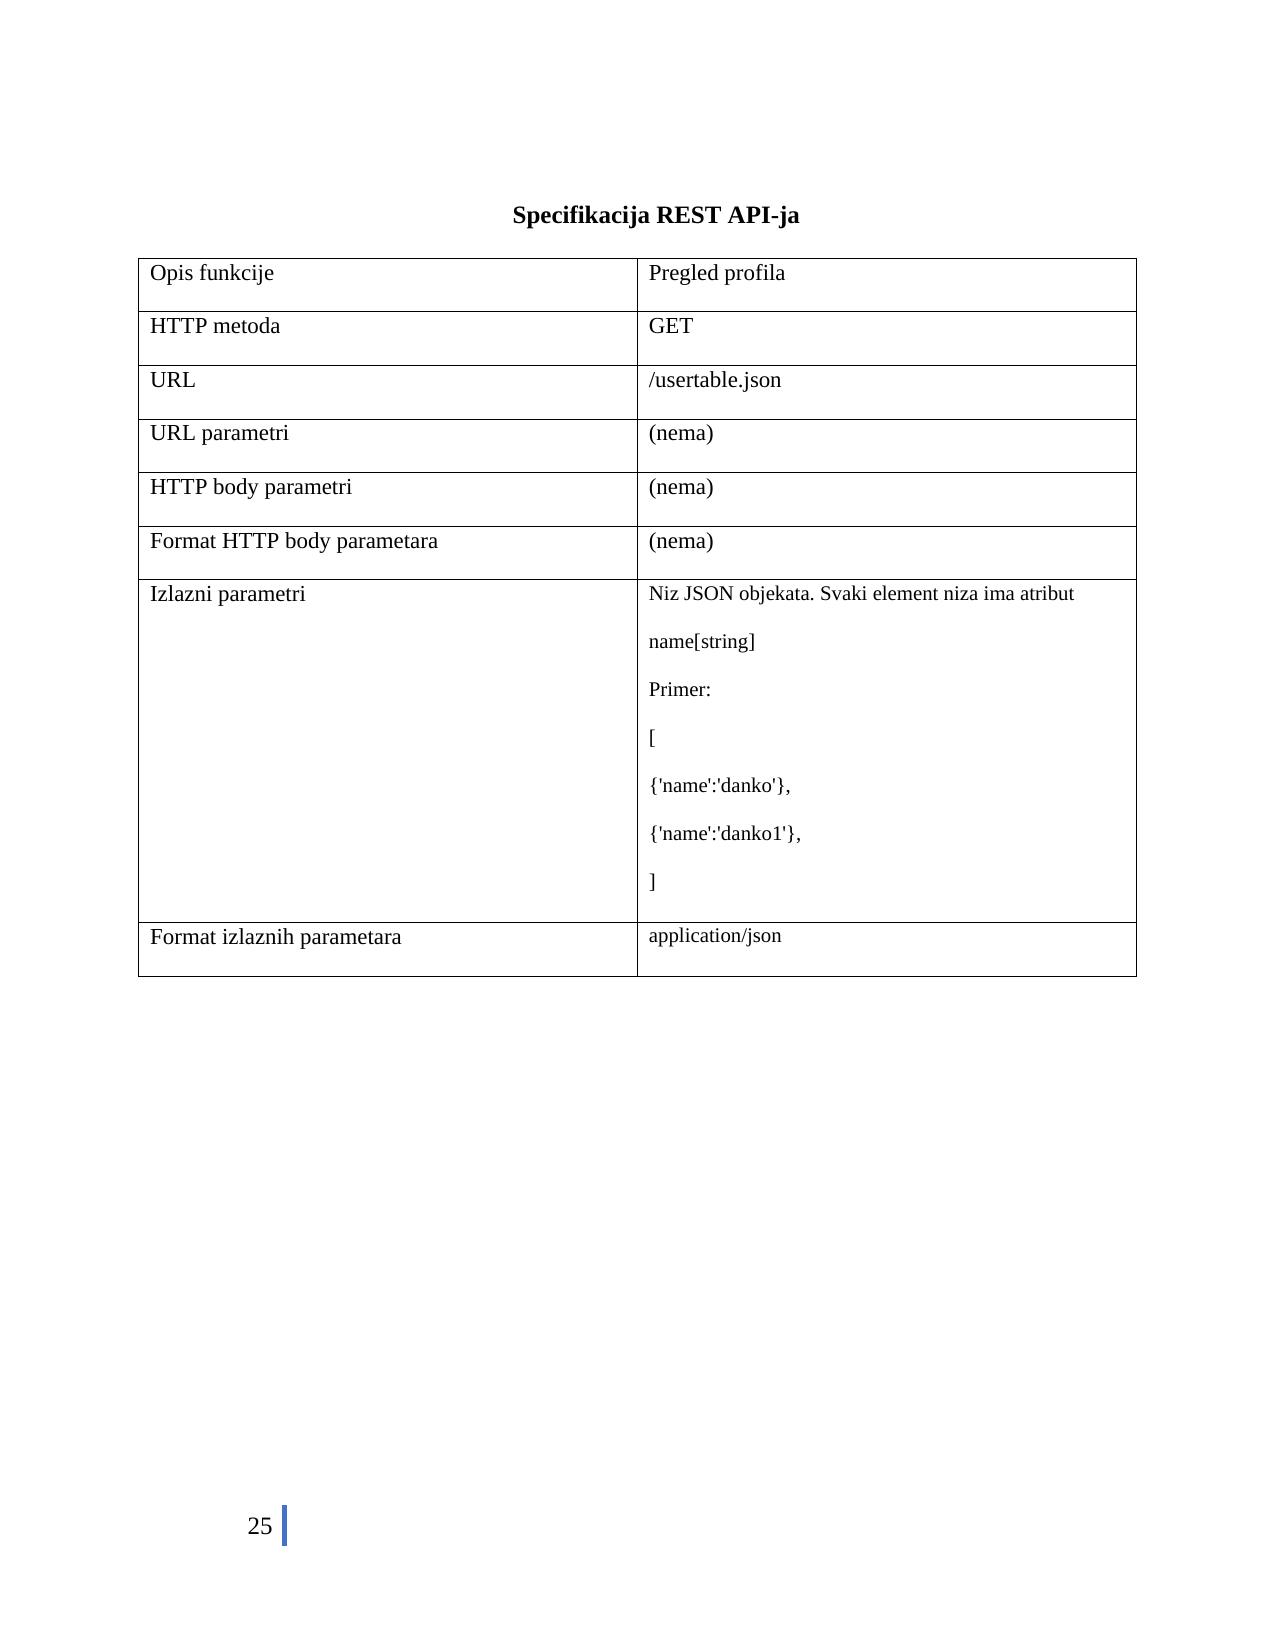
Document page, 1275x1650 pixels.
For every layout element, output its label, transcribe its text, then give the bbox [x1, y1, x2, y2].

subtitle Specifikacija REST API-ja [150, 200, 1125, 229]
table_cell Format izlaznih parametara [139, 923, 637, 976]
table_cell Niz JSON objekata. Svaki element niza ima atribut name[string] Primer: [ {'name':'danko'}, {'name':'danko1'}, ] [638, 580, 1136, 922]
table_cell (nema) [638, 527, 1136, 579]
table_cell HTTP body parametri [139, 473, 637, 526]
table_cell Format HTTP body parametara [139, 527, 637, 579]
table_header Pregled profila [638, 259, 1136, 311]
table_cell (nema) [638, 473, 1136, 526]
table_cell HTTP metoda [139, 312, 637, 365]
table_cell Izlazni parametri [139, 580, 637, 922]
table_cell /usertable.json [638, 366, 1136, 418]
table_cell application/json [638, 923, 1136, 976]
table_cell (nema) [638, 420, 1136, 472]
table_header Opis funkcije [139, 259, 637, 311]
table_cell URL parametri [139, 420, 637, 472]
table_cell URL [139, 366, 637, 418]
table_cell GET [638, 312, 1136, 365]
